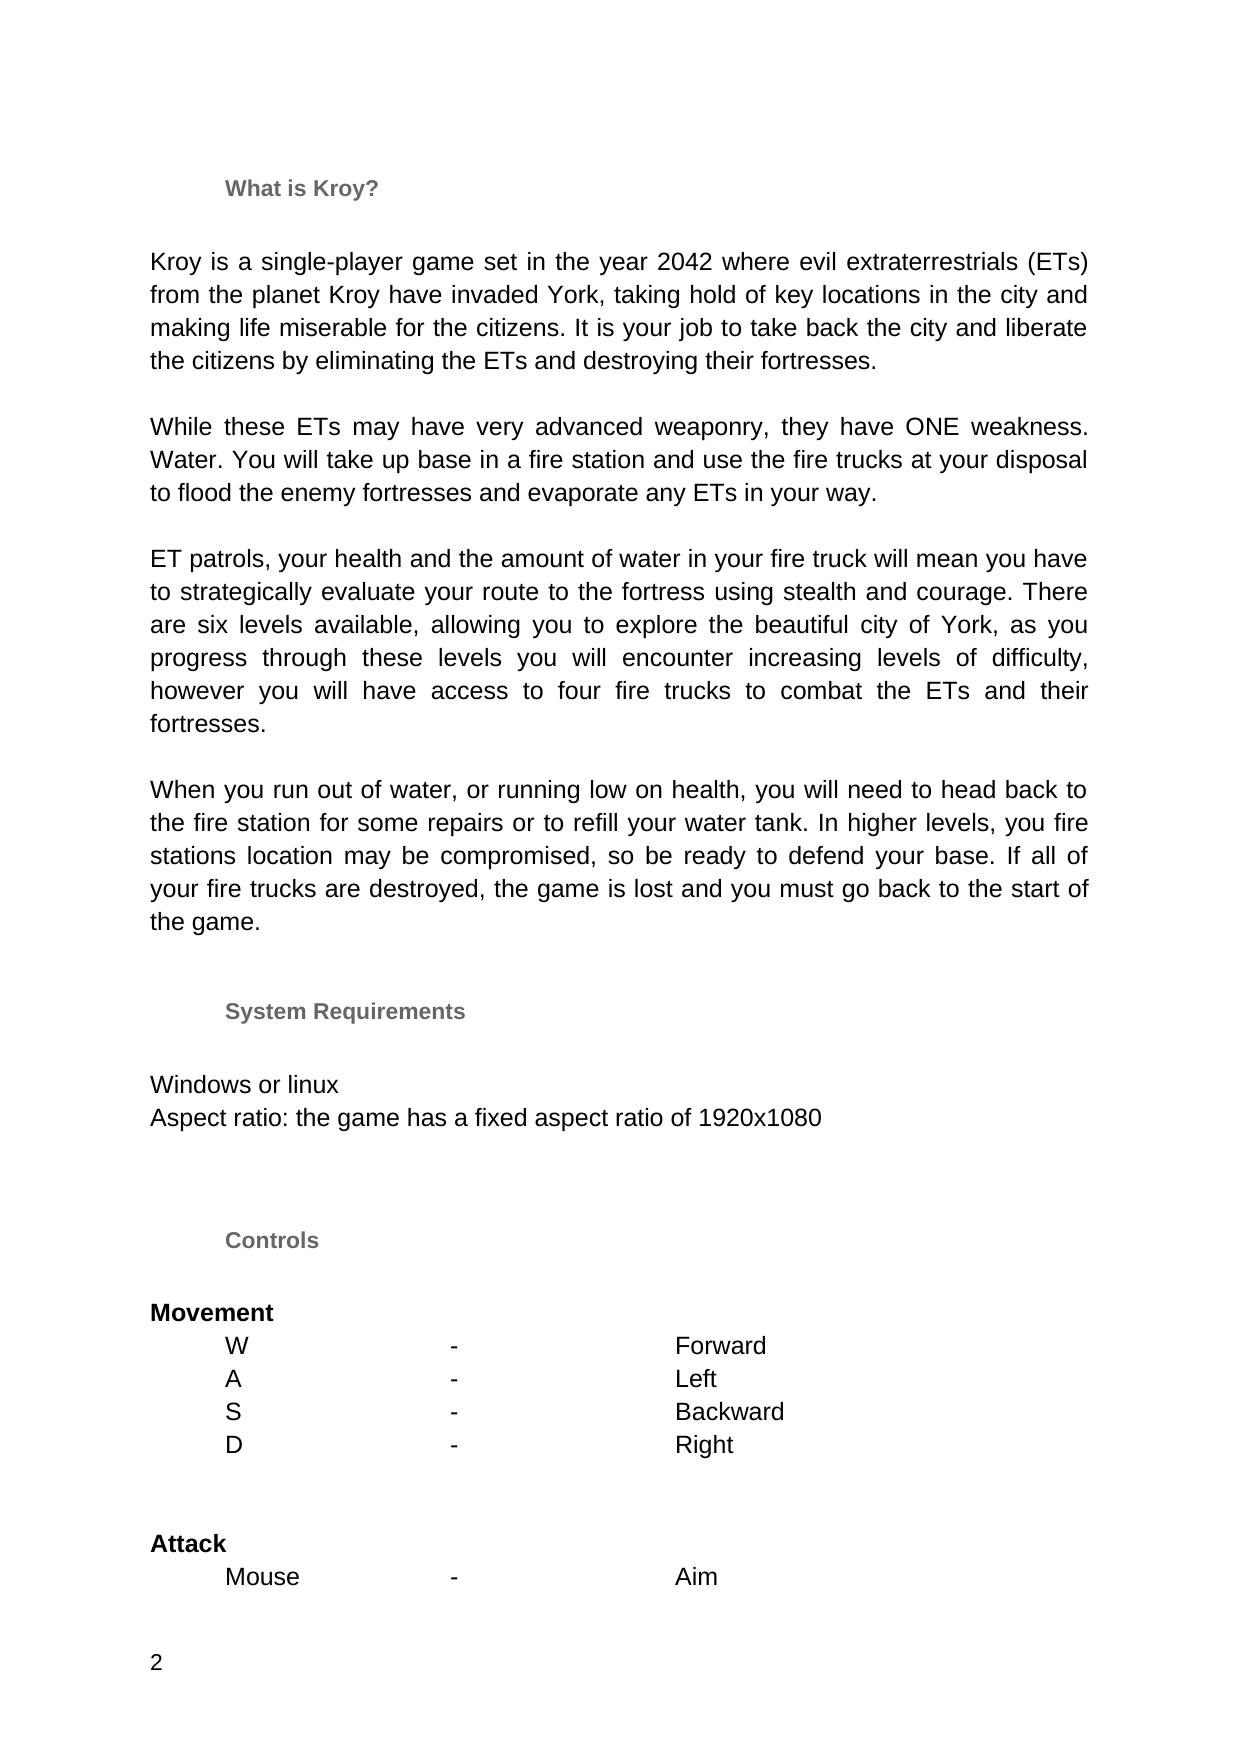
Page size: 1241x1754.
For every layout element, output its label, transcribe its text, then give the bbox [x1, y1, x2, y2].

text ET patrols, your health and the amount of water in your fire truck will mean you have to strategically evaluate your route to the fortress using stealth and courage. There are six levels available, allowing you to explore the beautiful city of York, as you progress through these levels you will encounter increasing levels of difficulty, however you will have access to four fire trucks to combat the ETs and their fortresses. [150, 544, 1090, 738]
text While these ETs may have very advanced weaponry, they have ONE weakness. Water. You will take up base in a fire station and use the fire trucks at your disposal to flood the enemy fortresses and evaporate any ETs in your way. [150, 412, 1090, 506]
text Mouse - Aim [150, 1562, 1090, 1591]
text Attack [150, 1529, 1090, 1558]
text Windows or linux [150, 1069, 1090, 1098]
text When you run out of water, or running low on health, you will need to head back to the fire station for some repairs or to refill your water tank. In higher levels, you fire stations location may be compromised, so be ready to defend your base. If all of your fire trucks are destroyed, the game is lost and you must go back to the start of the game. [150, 775, 1090, 936]
text D - Right [150, 1430, 1090, 1459]
subtitle Controls [150, 1227, 1090, 1253]
text W - Forward [150, 1331, 1090, 1360]
text Movement [150, 1298, 1090, 1327]
text Aspect ratio: the game has a fixed aspect ratio of 1920x1080 [150, 1103, 1090, 1131]
text S - Backward [150, 1397, 1090, 1426]
text Kroy is a single-player game set in the year 2042 where evil extraterrestrials (ETs) from the planet Kroy have invaded York, taking hold of key locations in the city and making life miserable for the citizens. It is your job to take back the city and liberate the citizens by eliminating the ETs and destroying their fortresses. [150, 247, 1090, 374]
text A - Left [150, 1364, 1090, 1393]
subtitle System Requirements [150, 998, 1090, 1024]
subtitle What is Kroy? [150, 175, 1090, 201]
